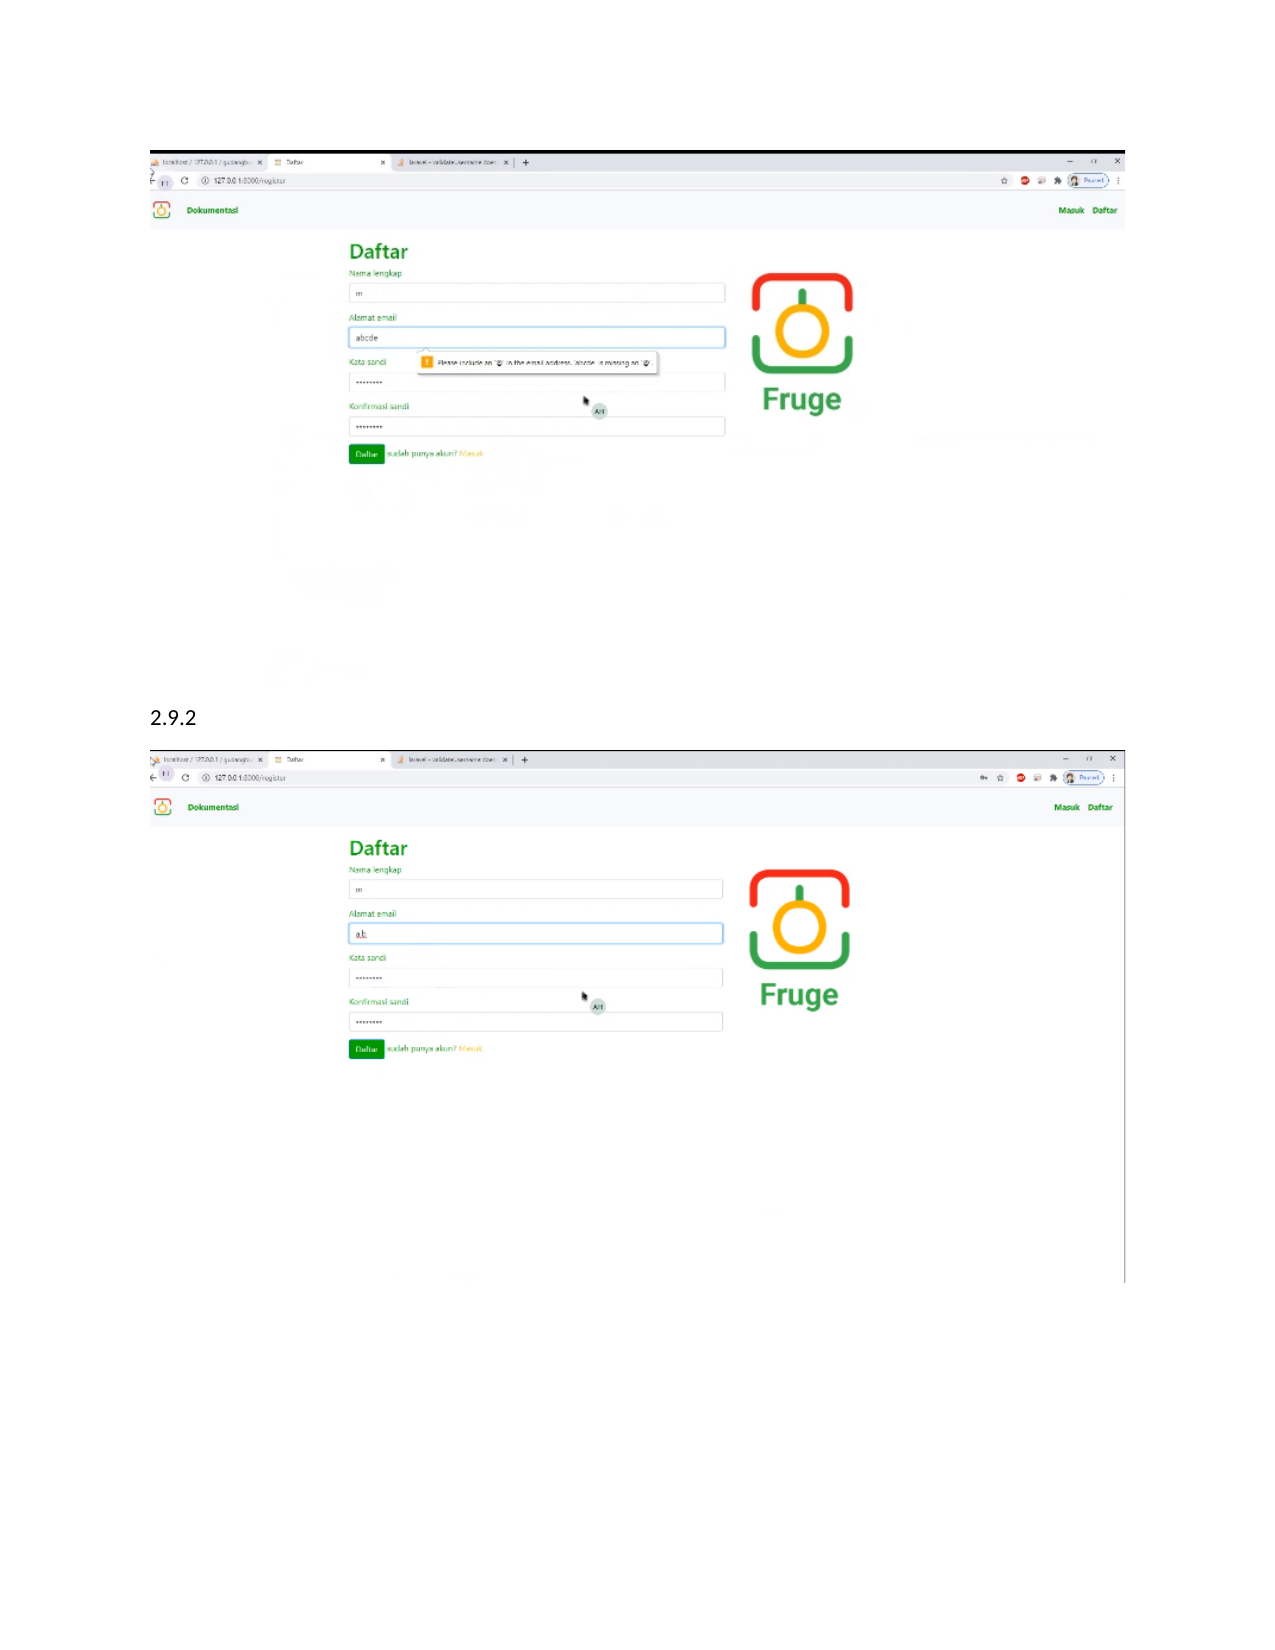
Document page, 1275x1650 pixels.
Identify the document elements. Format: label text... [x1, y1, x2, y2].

picture [150, 150, 1125, 685]
text 2.9.2 [150, 703, 1125, 731]
